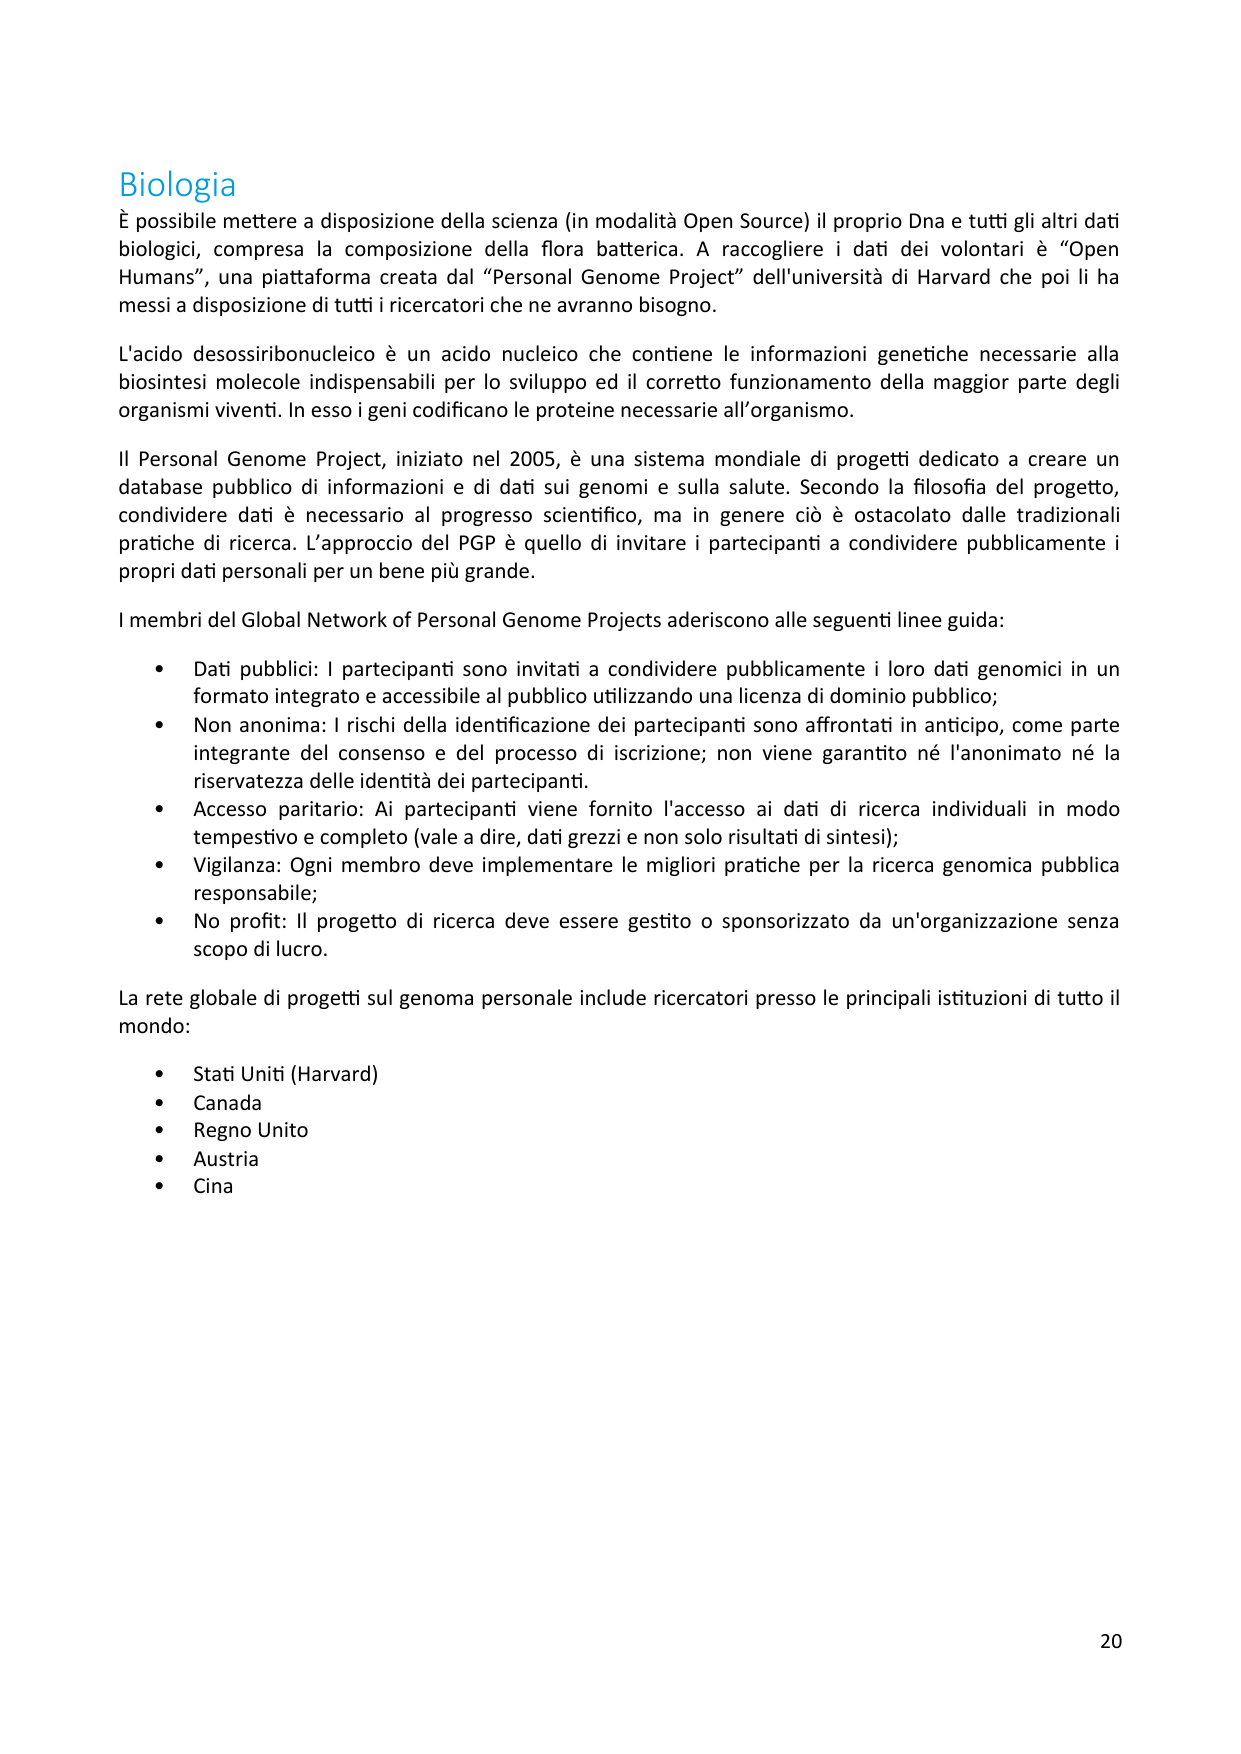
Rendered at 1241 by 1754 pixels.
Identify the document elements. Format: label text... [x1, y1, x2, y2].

list Stati Uniti (Harvard) [156, 1059, 1122, 1088]
text L'acido desossiribonucleico è un acido nucleico che contiene le informazioni genetiche necessarie alla biosintesi molecole indispensabili per lo sviluppo ed il corretto funzionamento della maggior parte degli organismi viventi. In esso i geni codificano le proteine necessarie all’organismo. [118, 339, 1122, 423]
text È possibile mettere a disposizione della scienza (in modalità Open Source) il proprio Dna e tutti gli altri dati biologici, compresa la composizione della flora batterica. A raccogliere i dati dei volontari è “Open Humans”, una piattaforma creata dal “Personal Genome Project” dell'università di Harvard che poi li ha messi a disposizione di tutti i ricercatori che ne avranno bisogno. [118, 206, 1122, 318]
list Accesso paritario: Ai partecipanti viene fornito l'accesso ai dati di ricerca individuali in modo tempestivo e completo (vale a dire, dati grezzi e non solo risultati di sintesi); [156, 794, 1122, 850]
text La rete globale di progetti sul genoma personale include ricercatori presso le principali istituzioni di tutto il mondo: [118, 983, 1122, 1039]
list Canada [156, 1088, 1122, 1116]
list Austria [156, 1144, 1122, 1172]
list No profit: Il progetto di ricerca deve essere gestito o sponsorizzato da un'organizzazione senza scopo di lucro. [156, 906, 1122, 962]
text I membri del Global Network of Personal Genome Projects aderiscono alle seguenti linee guida: [118, 605, 1122, 633]
list Dati pubblici: I partecipanti sono invitati a condividere pubblicamente i loro dati genomici in un formato integrato e accessibile al pubblico utilizzando una licenza di dominio pubblico; [156, 654, 1122, 710]
list Vigilanza: Ogni membro deve implementare le migliori pratiche per la ricerca genomica pubblica responsabile; [156, 850, 1122, 906]
list Regno Unito [156, 1116, 1122, 1144]
list Cina [156, 1172, 1122, 1200]
subtitle Biologia [118, 160, 1122, 206]
list Non anonima: I rischi della identificazione dei partecipanti sono affrontati in anticipo, come parte integrante del consenso e del processo di iscrizione; non viene garantito né l'anonimato né la riservatezza delle identità dei partecipanti. [156, 710, 1122, 794]
text Il Personal Genome Project, iniziato nel 2005, è una sistema mondiale di progetti dedicato a creare un database pubblico di informazioni e di dati sui genomi e sulla salute. Secondo la filosofia del progetto, condividere dati è necessario al progresso scientifico, ma in genere ciò è ostacolato dalle tradizionali pratiche di ricerca. L’approccio del PGP è quello di invitare i partecipanti a condividere pubblicamente i propri dati personali per un bene più grande. [118, 444, 1122, 584]
